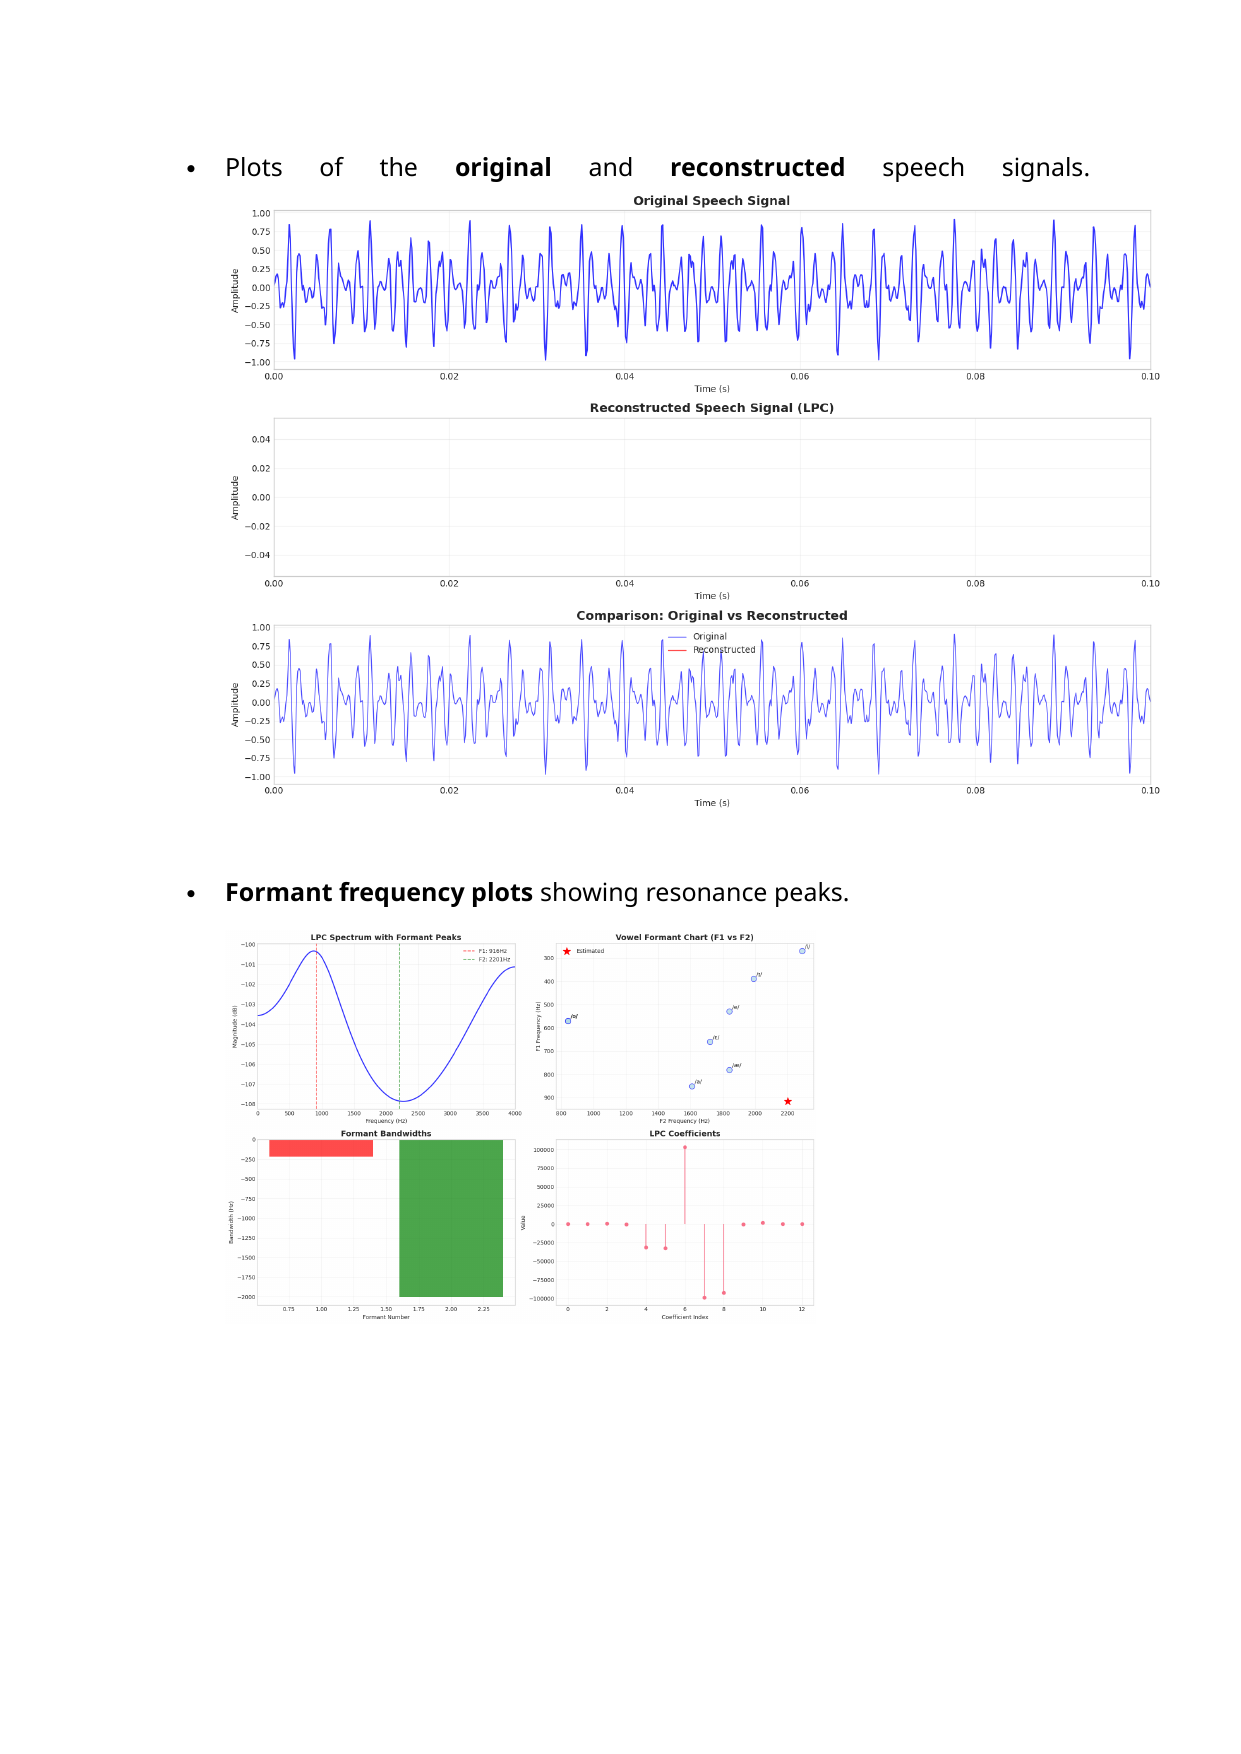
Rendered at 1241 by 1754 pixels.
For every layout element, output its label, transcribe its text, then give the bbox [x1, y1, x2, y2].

list Formant frequency plots showing resonance peaks. [187, 875, 1090, 909]
picture [225, 930, 817, 1324]
picture [225, 189, 1166, 814]
